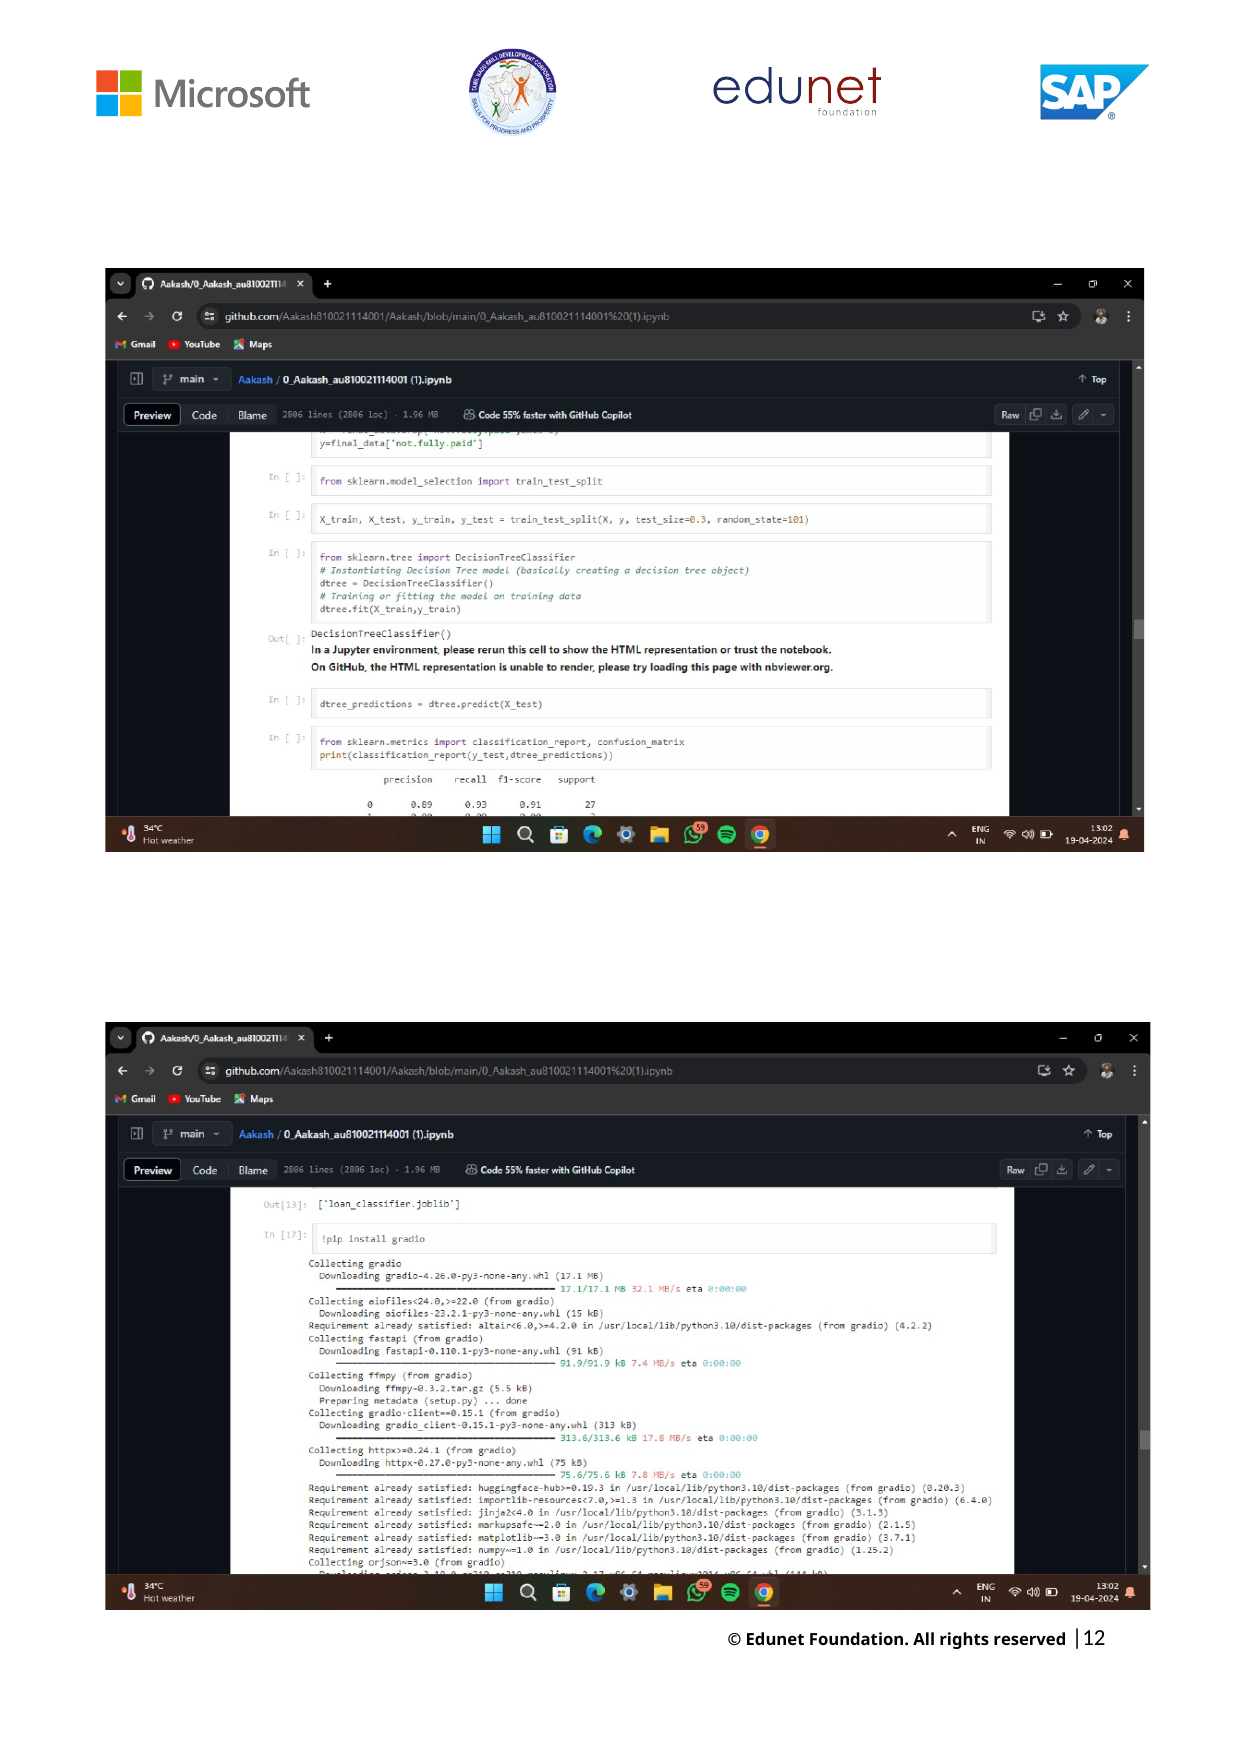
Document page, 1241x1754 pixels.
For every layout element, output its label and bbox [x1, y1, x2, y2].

picture [706, 60, 889, 122]
picture [466, 45, 558, 137]
picture [91, 65, 316, 121]
picture [1039, 63, 1151, 121]
picture [105, 268, 1145, 852]
picture [105, 1022, 1151, 1610]
